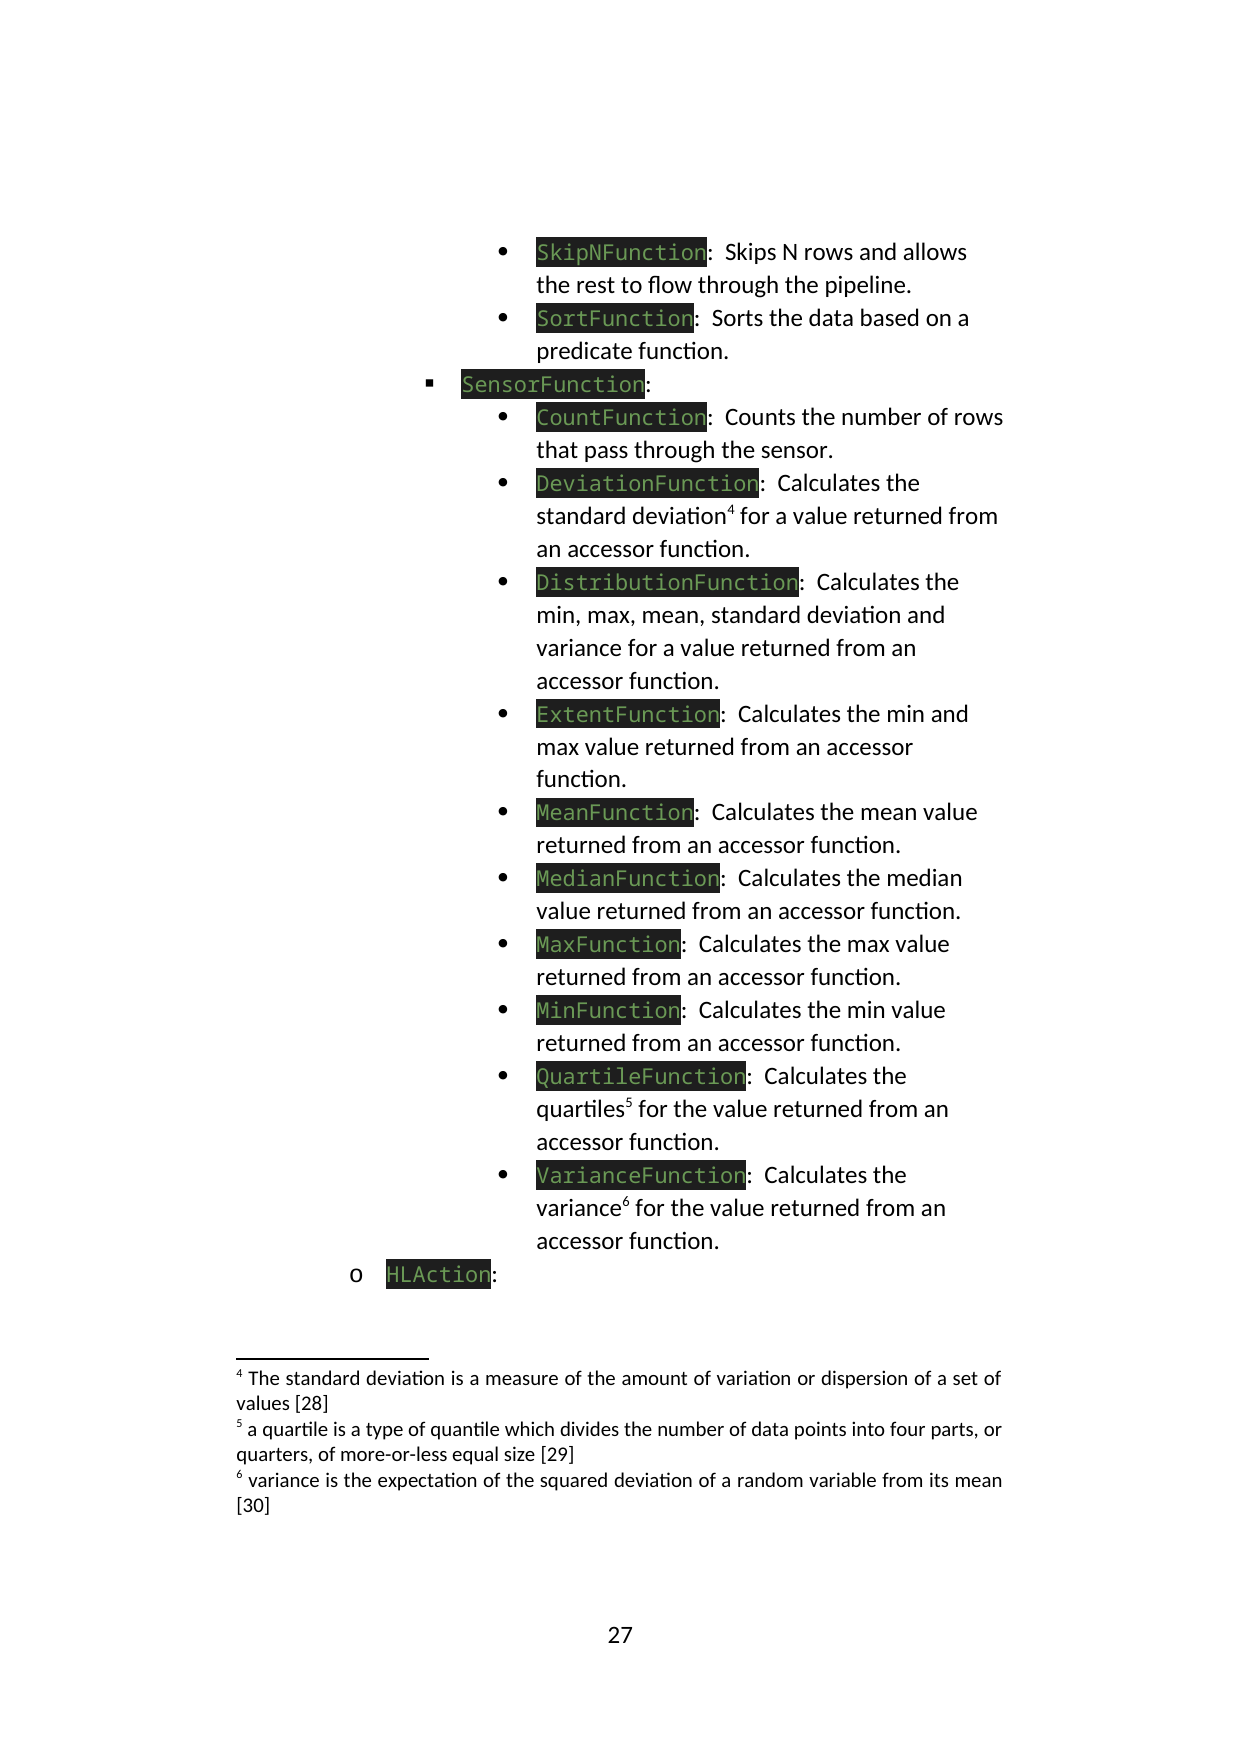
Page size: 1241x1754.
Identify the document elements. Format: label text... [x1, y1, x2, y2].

list SortFunction: Sorts the data based on a predicate function. [499, 302, 1004, 366]
list DistributionFunction: Calculates the min, max, mean, standard deviation and variance for a value returned from an accessor function. [499, 566, 1004, 695]
list HLAction: [349, 1258, 1004, 1290]
list MedianFunction: Calculates the median value returned from an accessor function. [499, 862, 1004, 926]
list MeanFunction: Calculates the mean value returned from an accessor function. [499, 797, 1004, 860]
list MinFunction: Calculates the min value returned from an accessor function. [499, 994, 1004, 1058]
list ExtentFunction: Calculates the min and max value returned from an accessor function. [499, 698, 1004, 794]
list SensorFunction: [424, 368, 1004, 399]
list QuartileFunction: Calculates the quartiles for the value returned from an accessor function. [499, 1060, 1004, 1157]
list VarianceFunction: Calculates the variance for the value returned from an accessor function. [499, 1159, 1004, 1256]
list SkipNFunction: Skips N rows and allows the rest to flow through the pipeline. [499, 236, 1004, 300]
list CountFunction: Counts the number of rows that pass through the sensor. [499, 401, 1004, 465]
list MaxFunction: Calculates the max value returned from an accessor function. [499, 928, 1004, 992]
list DeviationFunction: Calculates the standard deviation for a value returned from an accessor function. [499, 467, 1004, 563]
